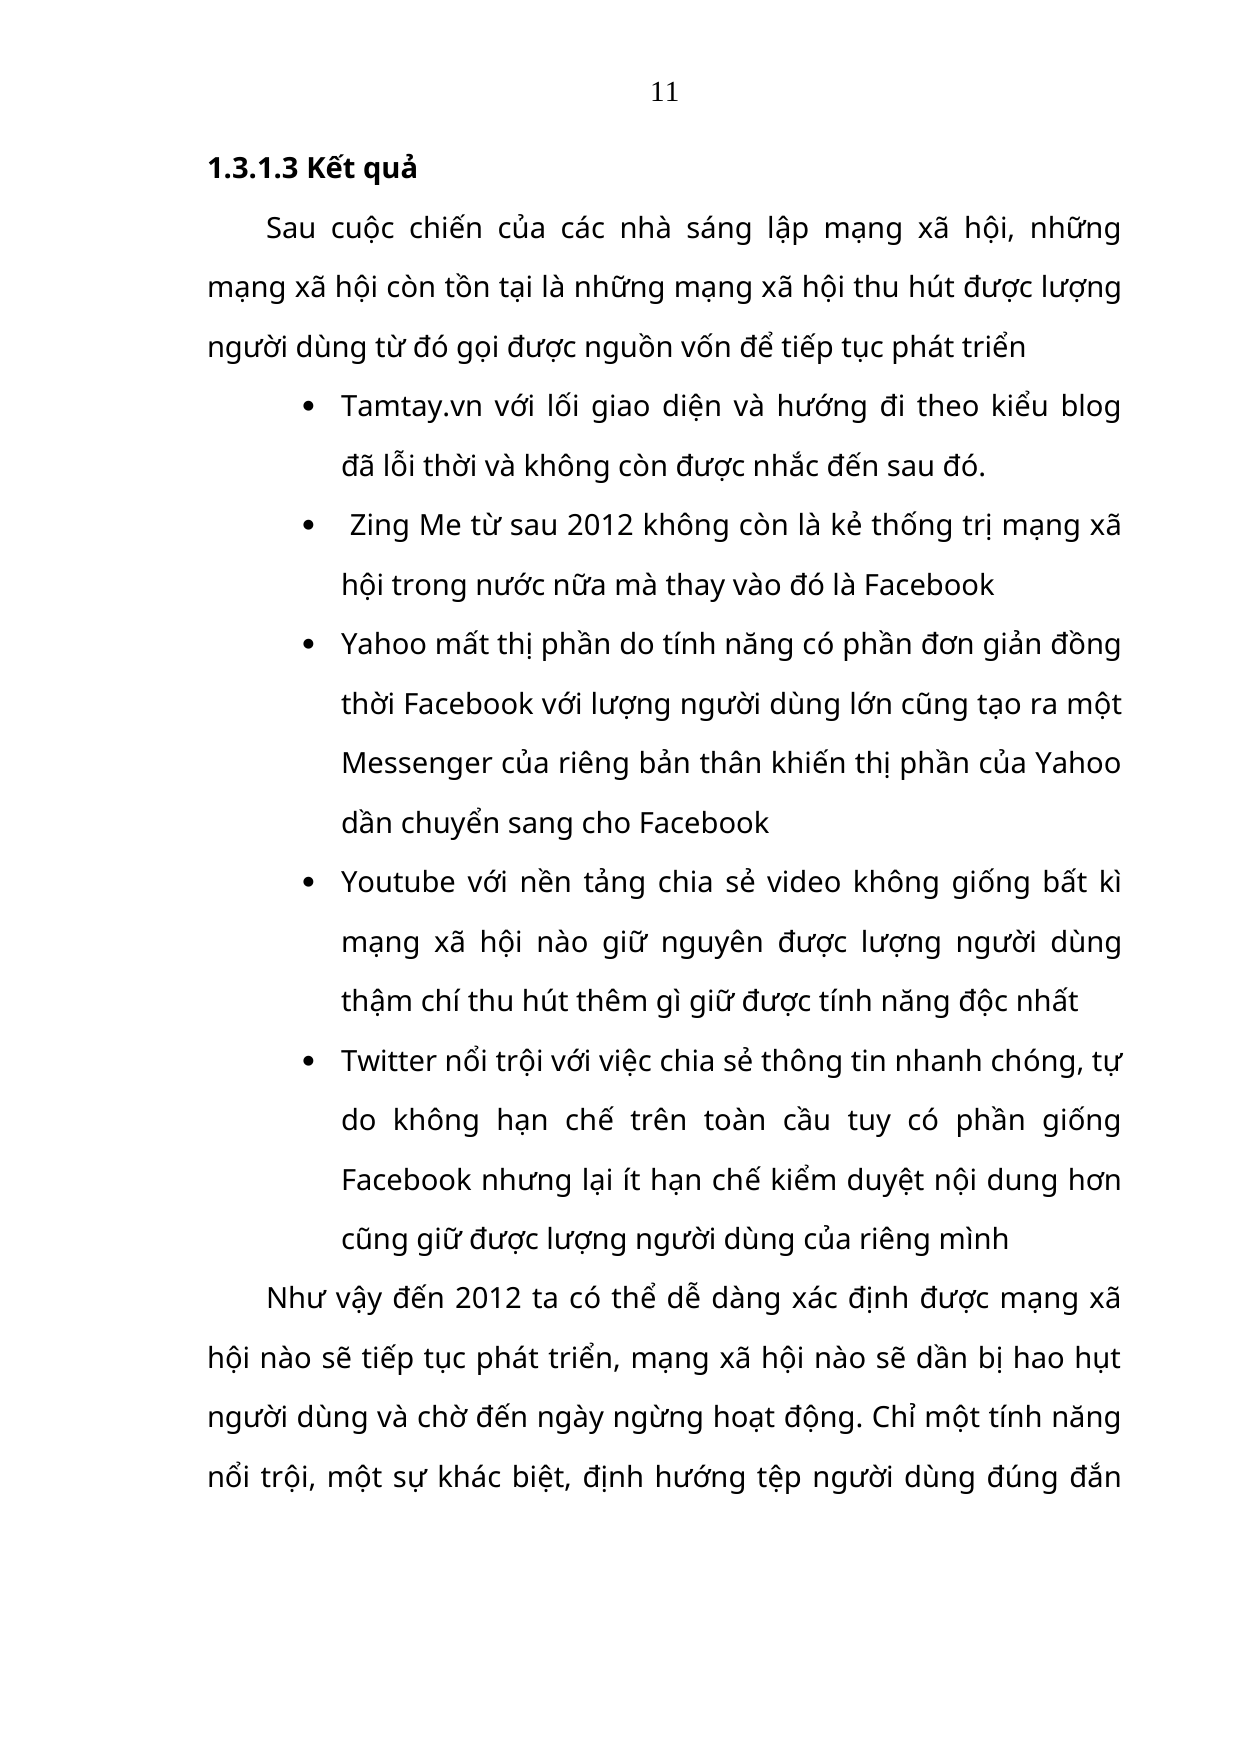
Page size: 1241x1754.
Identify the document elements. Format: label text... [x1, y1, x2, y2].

list Zing Me từ sau 2012 không còn là kẻ thống trị mạng xã hội trong nước nữa mà thay vào đó là Facebook [303, 504, 1122, 604]
list Tamtay.vn với lối giao diện và hướng đi theo kiểu blog đã lỗi thời và không còn được nhắc đến sau đó. [303, 386, 1122, 485]
list Youtube với nền tảng chia sẻ video không giống bất kì mạng xã hội nào giữ nguyên được lượng người dùng thậm chí thu hút thêm gì giữ được tính năng độc nhất [303, 861, 1122, 1020]
text Sau cuộc chiến của các nhà sáng lập mạng xã hội, những mạng xã hội còn tồn tại là những mạng xã hội thu hút được lượng người dùng từ đó gọi được nguồn vốn để tiếp tục phát triển [207, 207, 1122, 366]
list Twitter nổi trội với việc chia sẻ thông tin nhanh chóng, tự do không hạn chế trên toàn cầu tuy có phần giống Facebook nhưng lại ít hạn chế kiểm duyệt nội dung hơn cũng giữ được lượng người dùng của riêng mình [303, 1040, 1122, 1258]
subtitle Kết quả [207, 148, 1122, 187]
list Yahoo mất thị phần do tính năng có phần đơn giản đồng thời Facebook với lượng người dùng lớn cũng tạo ra một Messenger của riêng bản thân khiến thị phần của Yahoo dần chuyển sang cho Facebook [303, 623, 1122, 842]
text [207, 1278, 1122, 1496]
